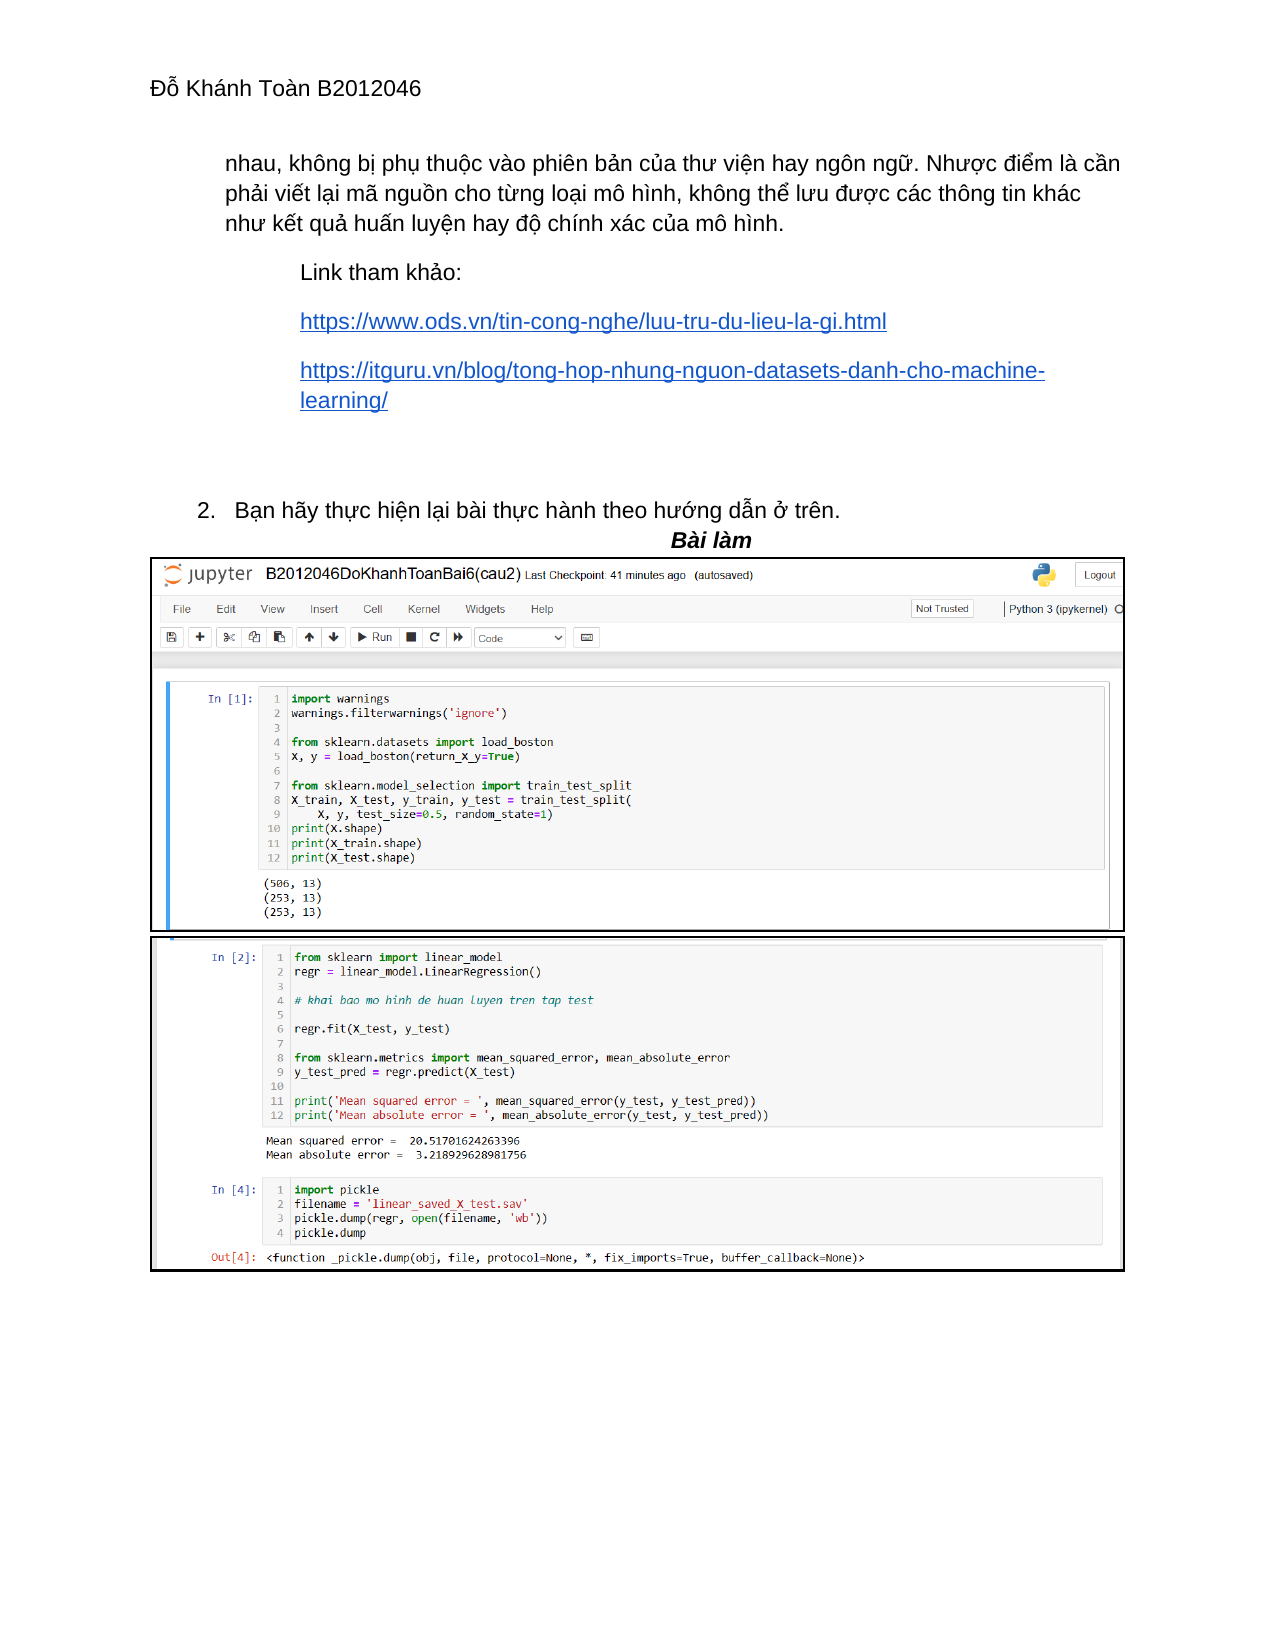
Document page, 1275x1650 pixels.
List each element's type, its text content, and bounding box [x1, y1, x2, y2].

text Bài làm [300, 527, 1125, 553]
picture [152, 938, 1123, 1269]
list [187, 150, 1125, 237]
text Link tham khảo: [300, 259, 1125, 286]
picture [152, 559, 1123, 930]
text https://itguru.vn/blog/tong-hop-nhung-nguon-datasets-danh-cho-machine-learning/ [300, 357, 1125, 414]
list Bạn hãy thực hiện lại bài thực hành theo hướng dẫn ở trên. [197, 497, 1125, 523]
text https://www.ods.vn/tin-cong-nghe/luu-tru-du-lieu-la-gi.html [300, 308, 1125, 335]
